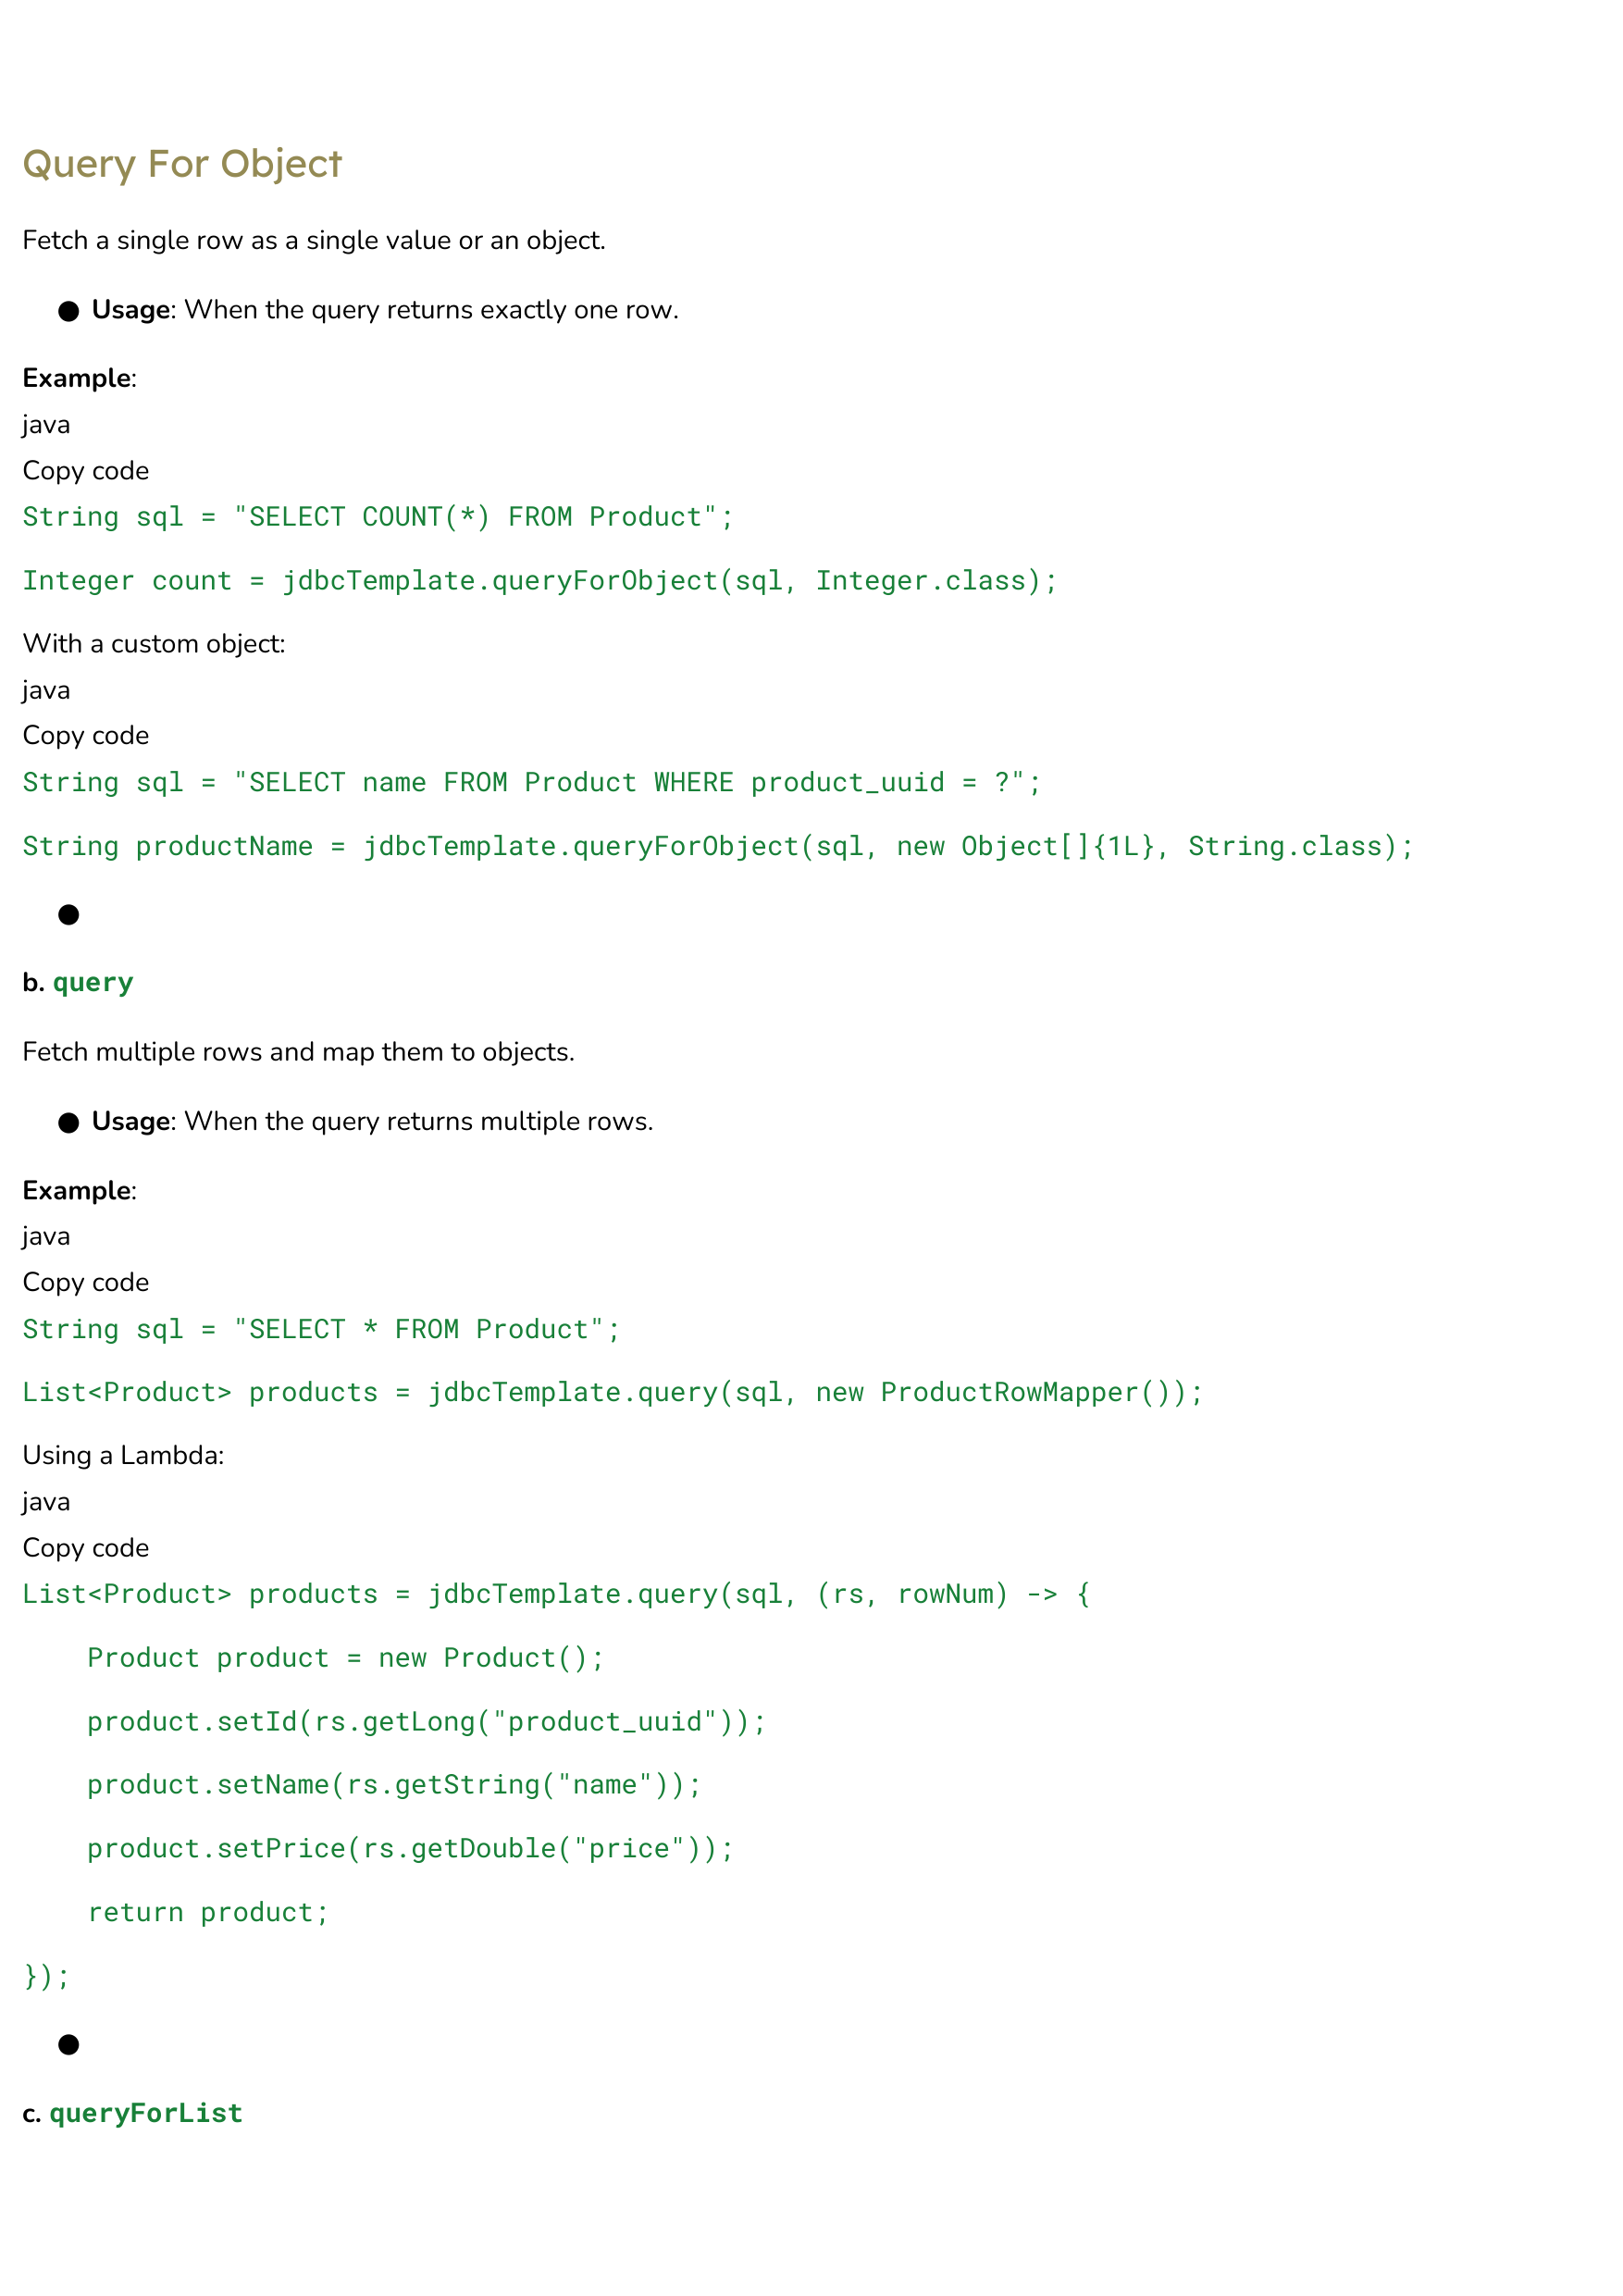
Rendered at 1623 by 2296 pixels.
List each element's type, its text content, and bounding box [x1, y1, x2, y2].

subtitle c. queryForList [22, 2094, 1623, 2131]
subtitle b. query [22, 963, 1623, 1001]
text return product; [22, 1893, 1623, 1929]
text product.setPrice(rs.getDouble("price")); [22, 1830, 1623, 1866]
text }); [22, 1957, 1623, 1992]
text Example: java Copy code String sql = "SELECT COUNT(*) FROM Product"; [22, 360, 1623, 534]
text Example: java Copy code String sql = "SELECT * FROM Product"; [22, 1173, 1623, 1346]
text Fetch a single row as a single value or an object. [22, 222, 1623, 259]
text String productName = jdbcTemplate.queryForObject(sql, new Object[]{1L}, String.class); [22, 826, 1623, 863]
text Integer count = jdbcTemplate.queryForObject(sql, Integer.class); [22, 562, 1623, 598]
list Usage: When the query returns exactly one row. [56, 292, 1623, 328]
text Using a Lambda: java Copy code List<Product> products = jdbcTemplate.query(sql, (rs, rowNum) -> { [22, 1437, 1623, 1610]
list Usage: When the query returns multiple rows. [56, 1103, 1623, 1140]
text product.setId(rs.getLong("product_uuid")); [22, 1702, 1623, 1738]
text product.setName(rs.getString("name")); [22, 1766, 1623, 1802]
text Fetch multiple rows and map them to objects. [22, 1034, 1623, 1071]
text List<Product> products = jdbcTemplate.query(sql, new ProductRowMapper()); [22, 1373, 1623, 1409]
text Product product = new Product(); [22, 1639, 1623, 1674]
subtitle Query For Object [22, 139, 1623, 187]
text With a custom object: java Copy code String sql = "SELECT name FROM Product WHERE product_uuid = ?"; [22, 626, 1623, 799]
